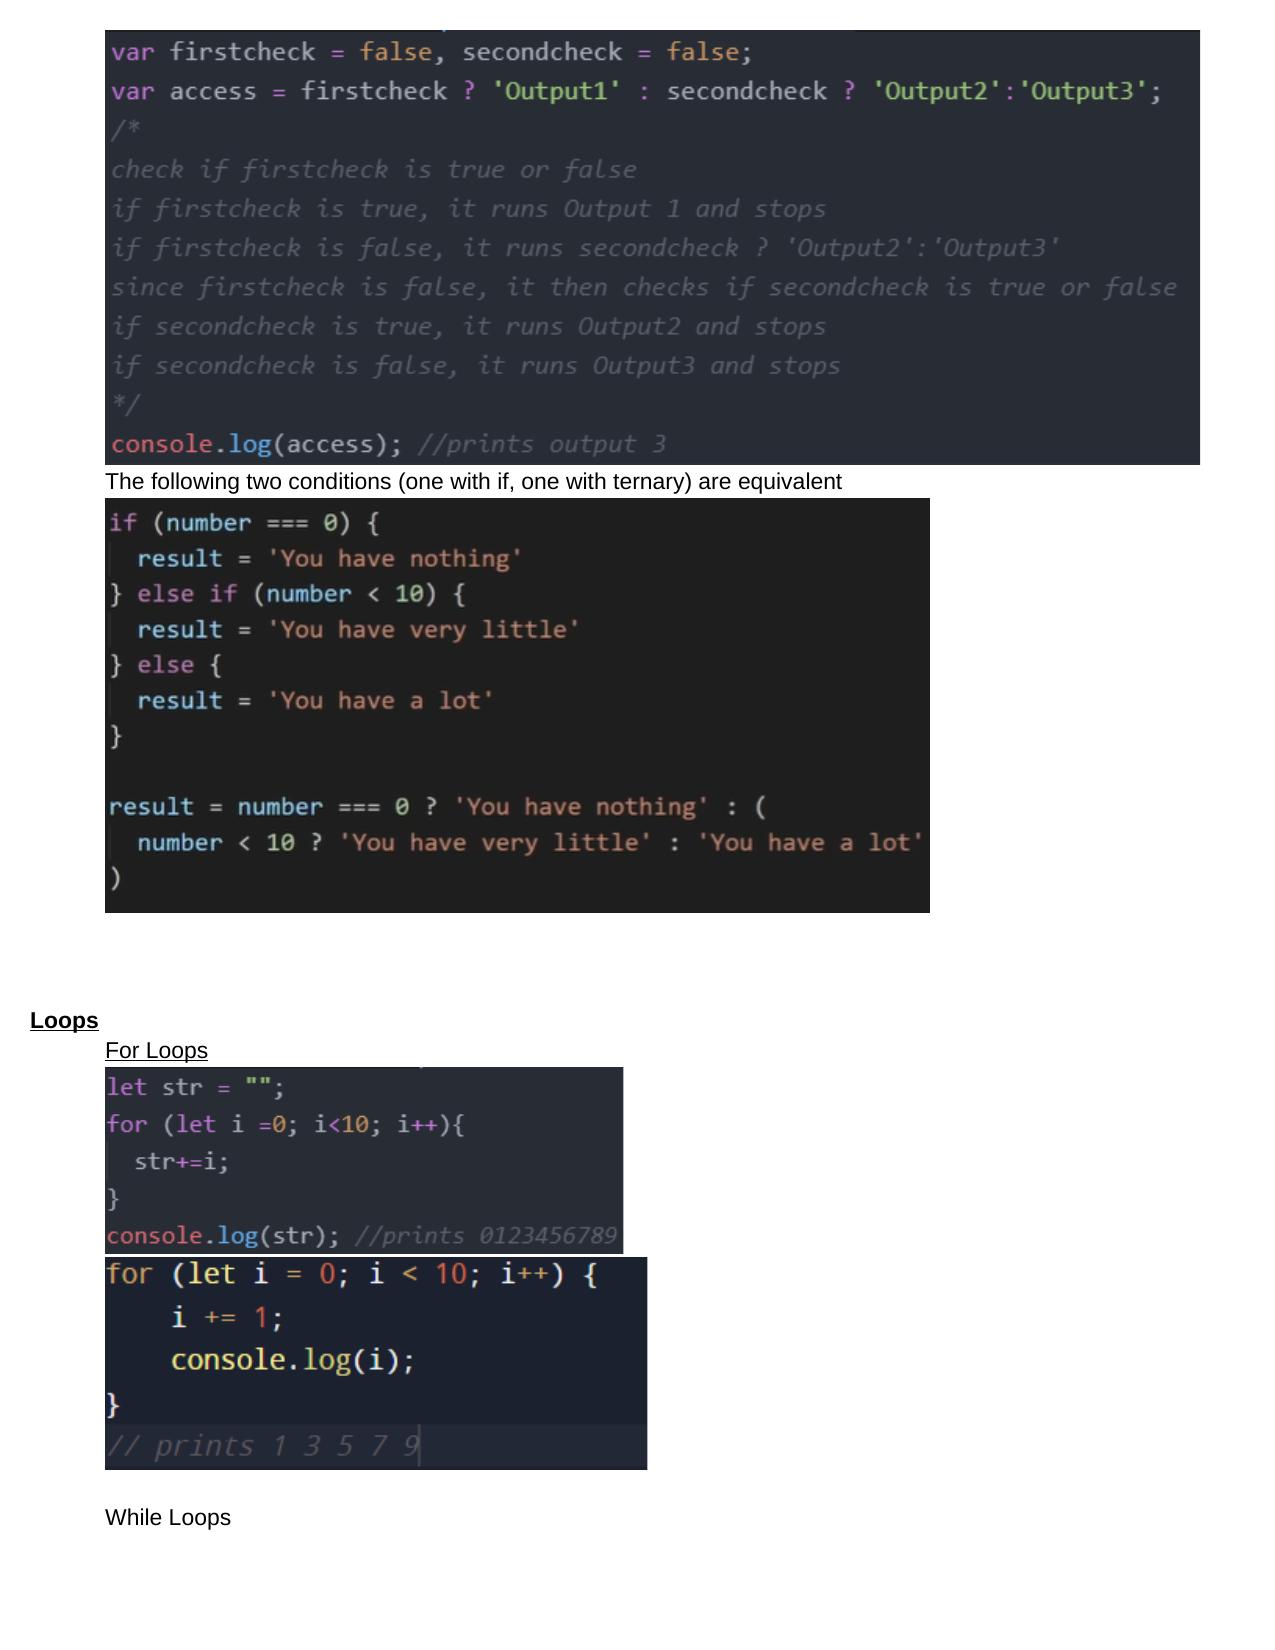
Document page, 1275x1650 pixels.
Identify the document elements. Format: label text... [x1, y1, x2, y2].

text The following two conditions (one with if, one with ternary) are equivalent [30, 468, 1245, 494]
picture [105, 1257, 648, 1470]
text While Loops [30, 1504, 1245, 1530]
text Loops [30, 1007, 1245, 1033]
picture [105, 30, 1201, 465]
picture [105, 1067, 624, 1254]
text For Loops [30, 1037, 1245, 1063]
picture [105, 498, 930, 913]
